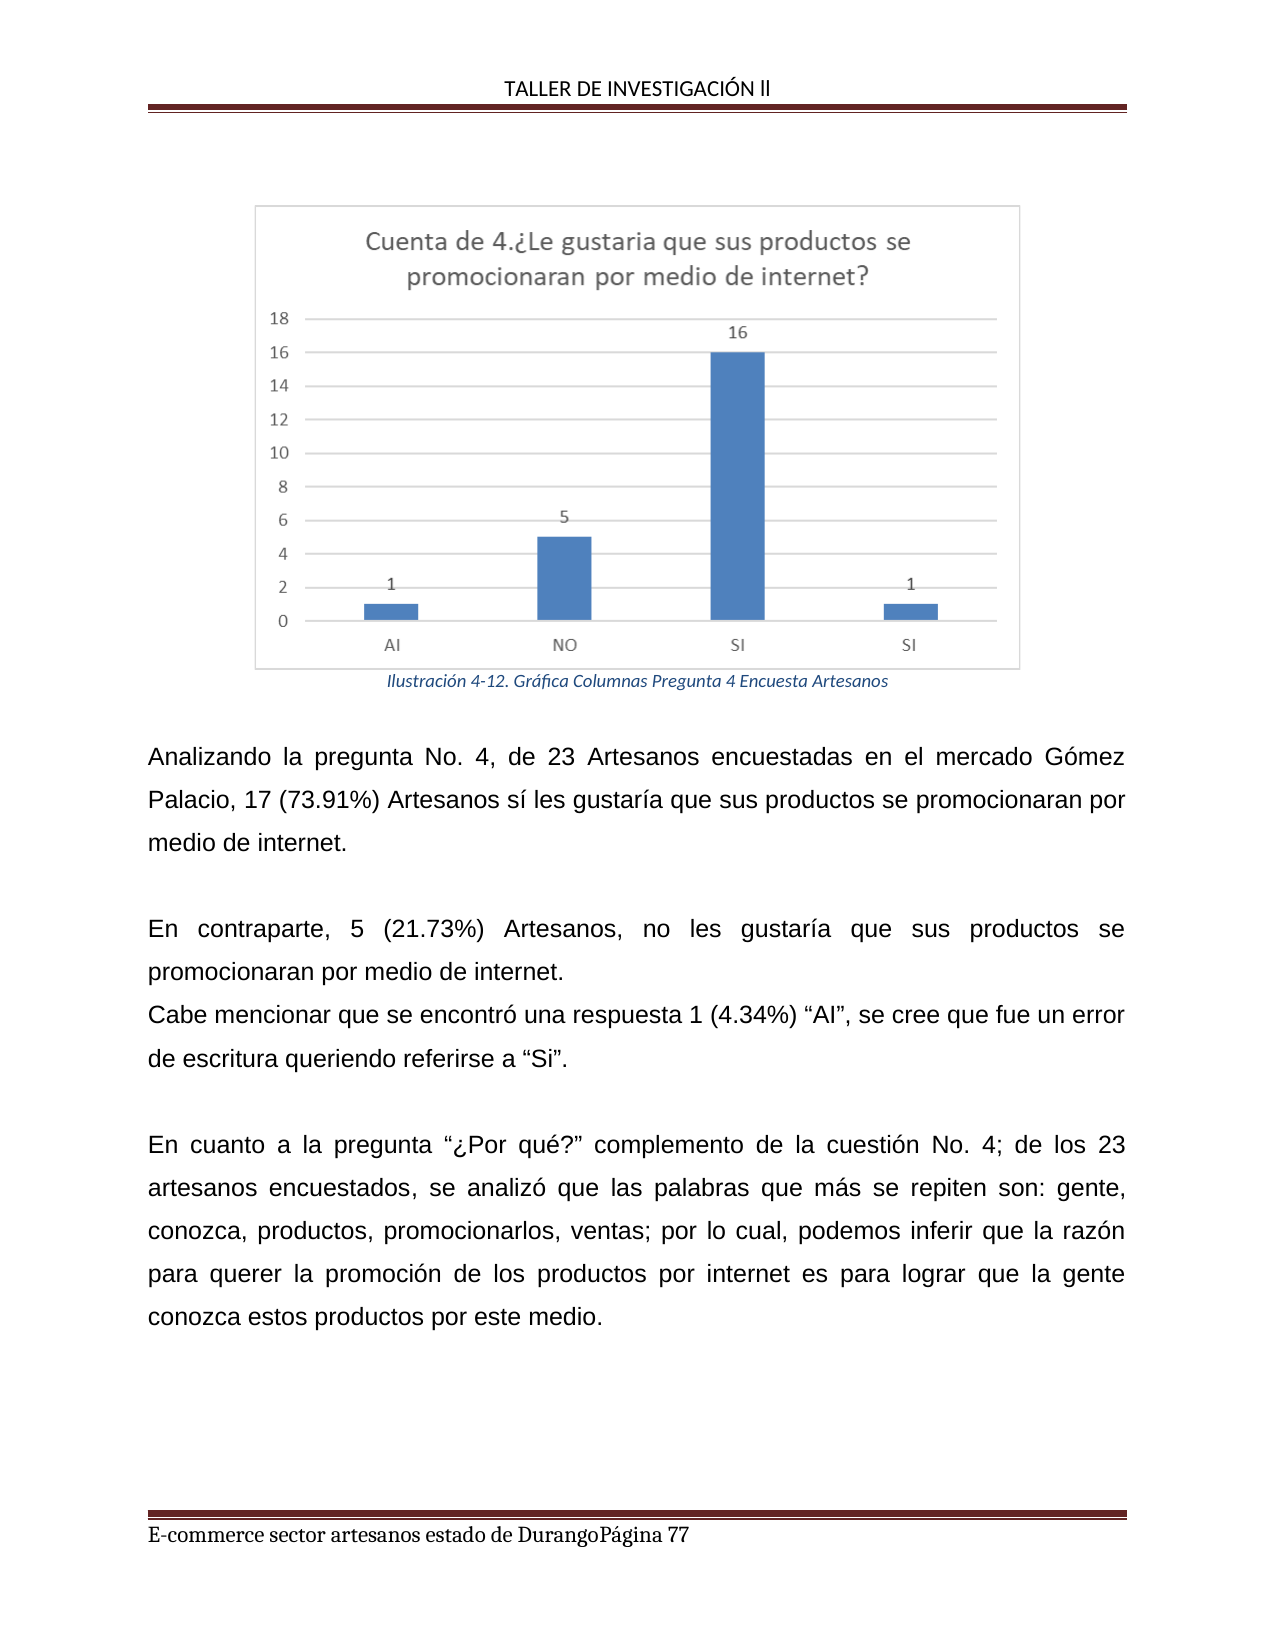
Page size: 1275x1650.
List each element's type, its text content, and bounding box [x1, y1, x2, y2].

picture [254, 205, 1021, 670]
text Cabe mencionar que se encontró una respuesta 1 (4.34%) “AI”, se cree que fue un error de escritura queriendo referirse a “Si”. [148, 1001, 1127, 1072]
text Analizando la pregunta No. 4, de 23 Artesanos encuestadas en el mercado Gómez Palacio, 17 (73.91%) Artesanos sí les gustaría que sus productos se promocionaran por medio de internet. [148, 742, 1127, 857]
text En cuanto a la pregunta “¿Por qué?” complemento de la cuestión No. 4; de los 23 artesanos encuestados, se analizó que las palabras que más se repiten son: gente, conozca, productos, promocionarlos, ventas; por lo cual, podemos inferir que la razón para querer la promoción de los productos por internet es para lograr que la gente conozca estos productos por este medio. [148, 1130, 1127, 1331]
text En contraparte, 5 (21.73%) Artesanos, no les gustaría que sus productos se promocionaran por medio de internet. [148, 914, 1127, 986]
